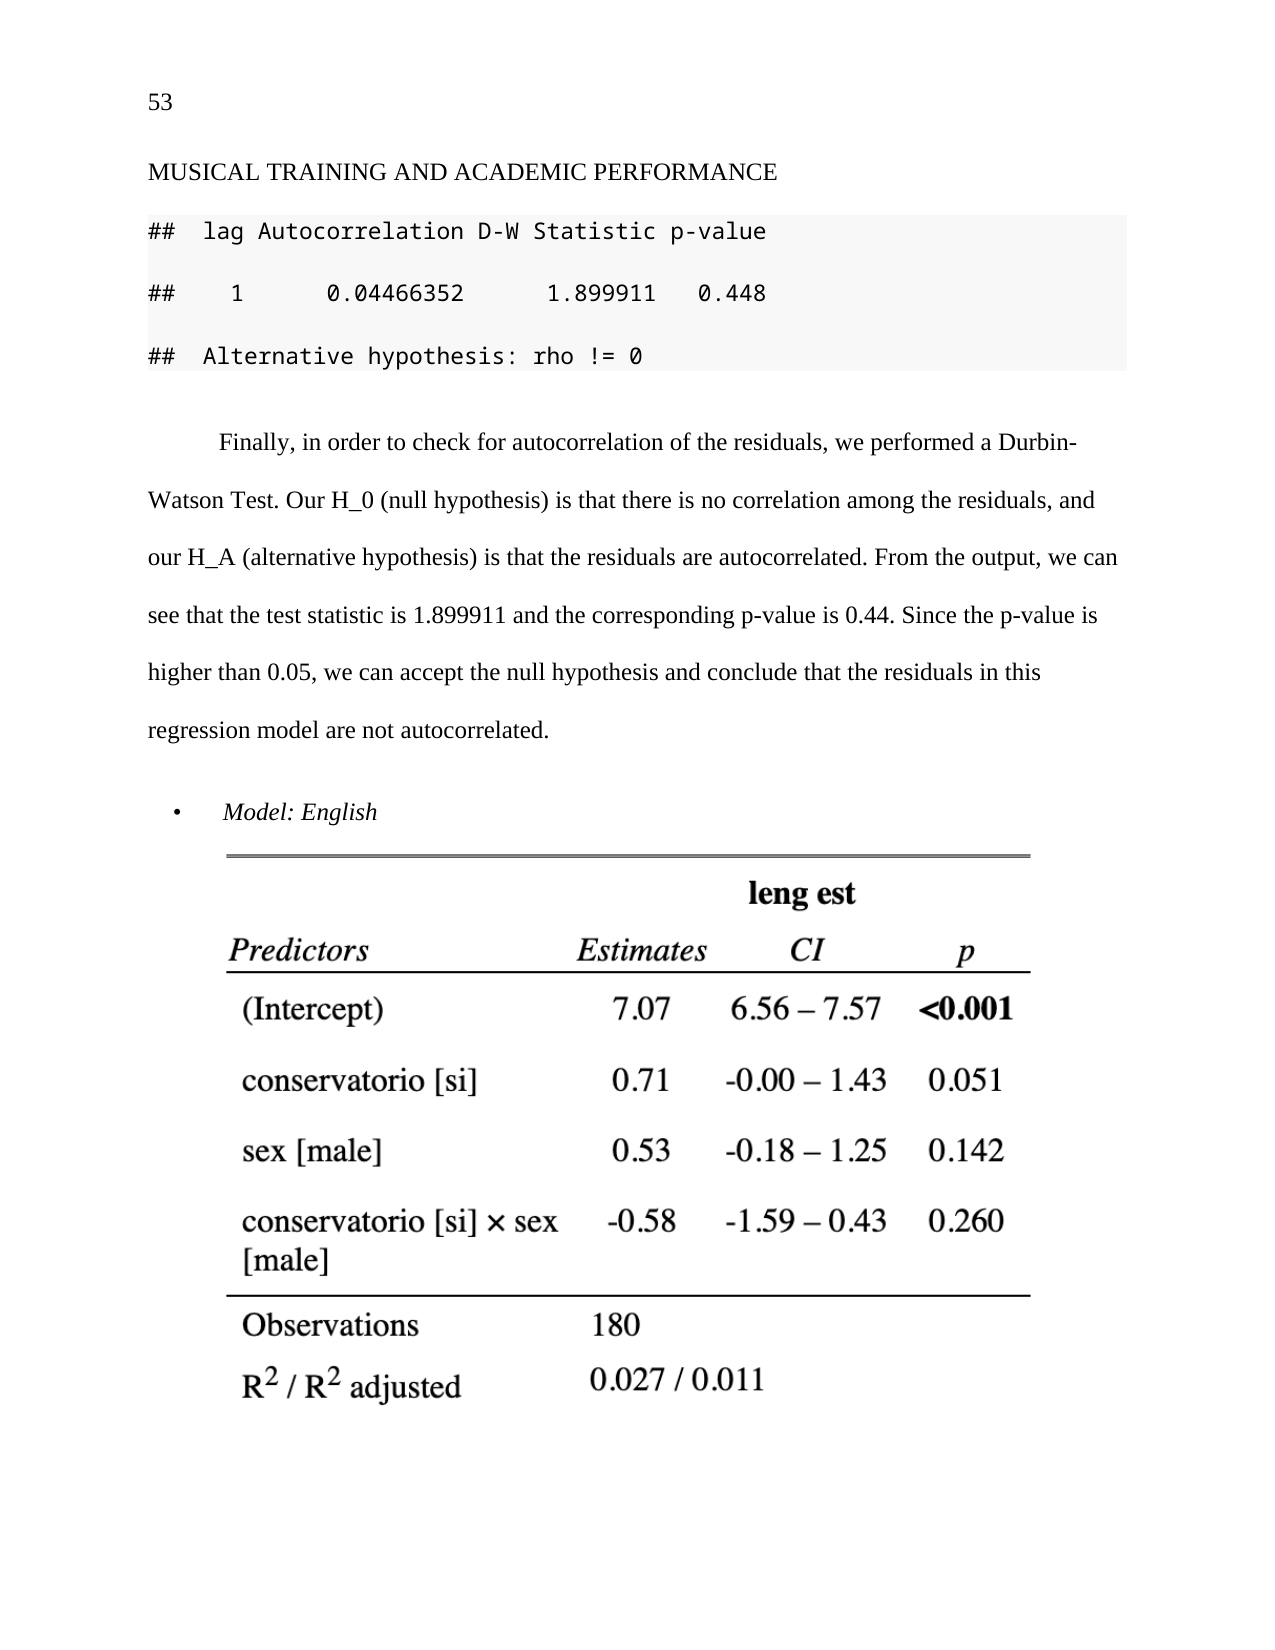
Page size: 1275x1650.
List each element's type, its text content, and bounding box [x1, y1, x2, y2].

text Finally, in order to check for autocorrelation of the residuals, we performed a Durbin-Watson Test. Our H_0 (null hypothesis) is that there is no correlation among the residuals, and our H_A (alternative hypothesis) is that the residuals are autocorrelated. From the output, we can see that the test statistic is 1.899911 and the corresponding p-value is 0.44. Since the p-value is higher than 0.05, we can accept the null hypothesis and conclude that the residuals in this regression model are not autocorrelated. [148, 427, 1127, 744]
picture [218, 845, 1060, 1424]
list Model: English [173, 797, 1127, 826]
text ## lag Autocorrelation D-W Statistic p-value ## 1 0.04466352 1.899911 0.448 ## Alternative hypothesis: rho != 0 [148, 215, 1127, 371]
